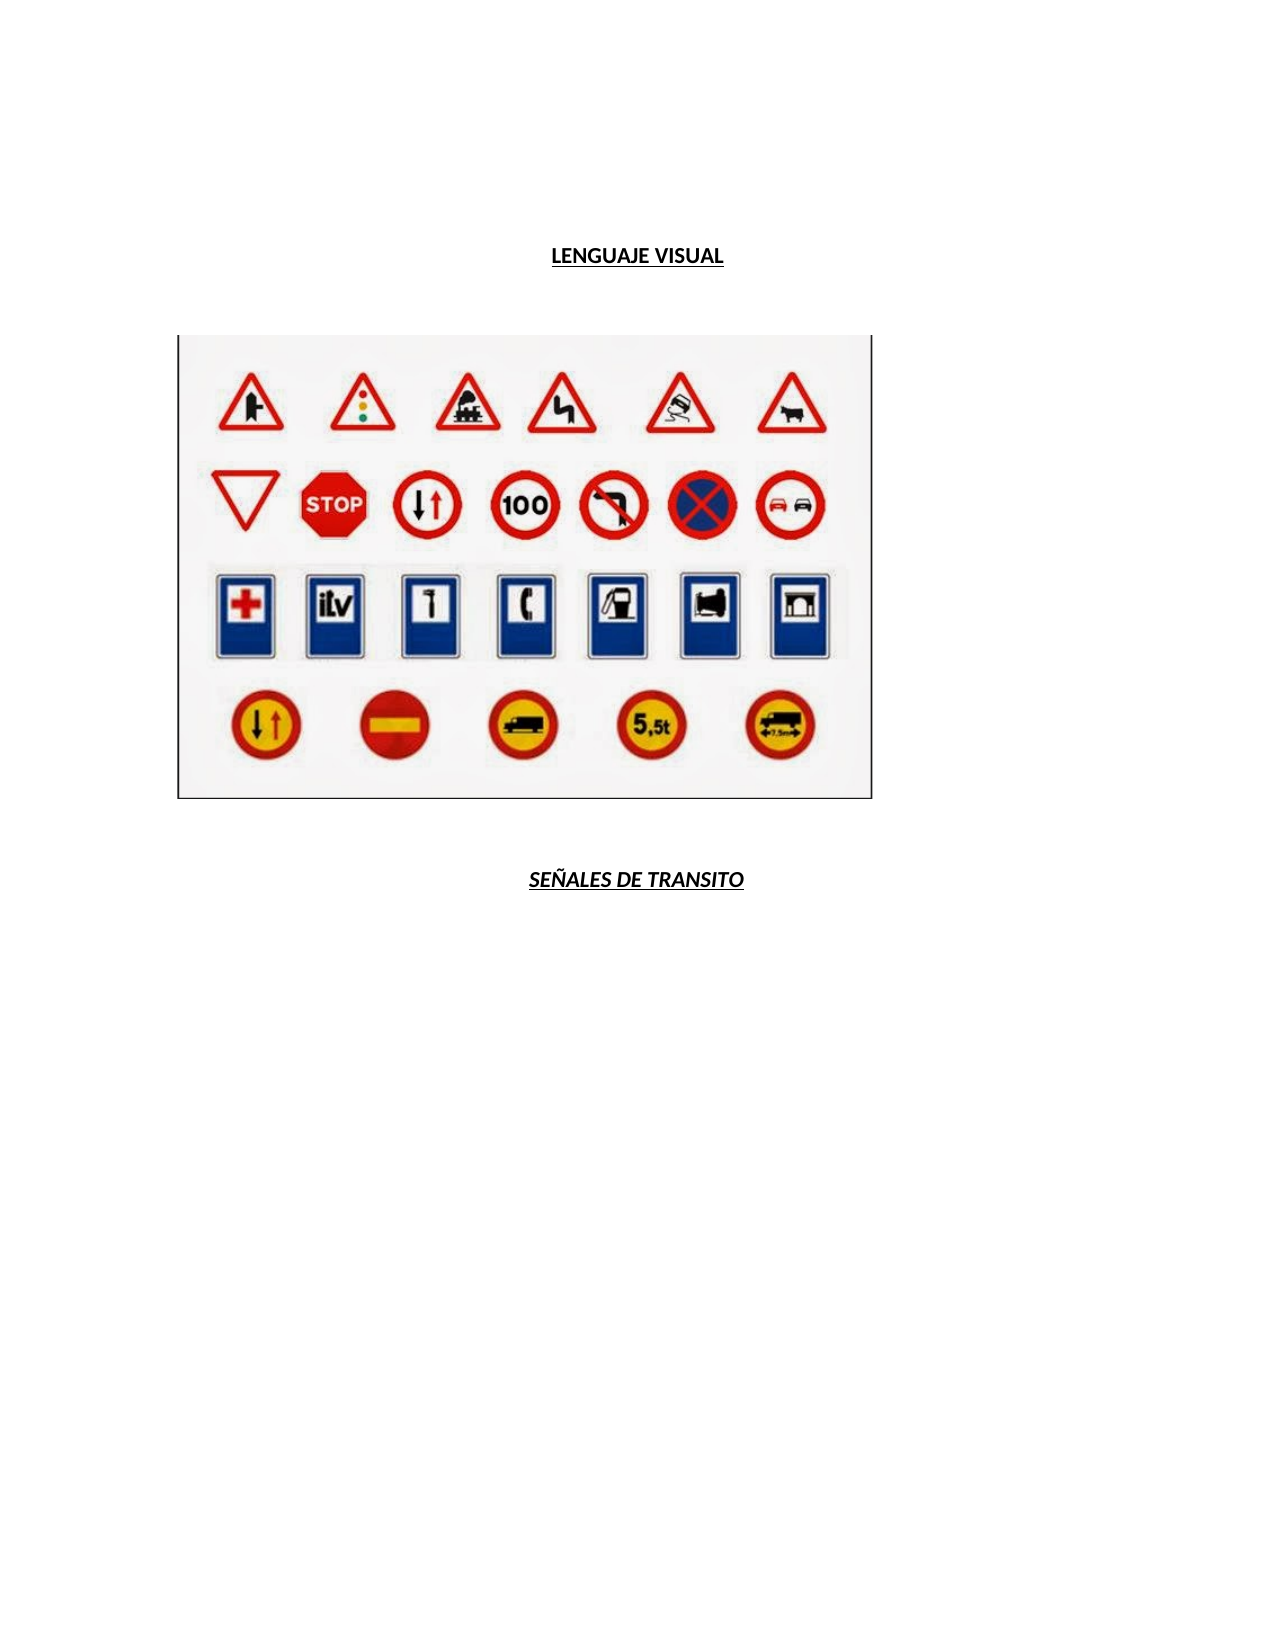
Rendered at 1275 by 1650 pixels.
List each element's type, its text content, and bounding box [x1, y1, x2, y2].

text SEÑALES DE TRANSITO [177, 865, 1098, 893]
picture [177, 335, 873, 799]
text LENGUAJE VISUAL [177, 241, 1098, 269]
